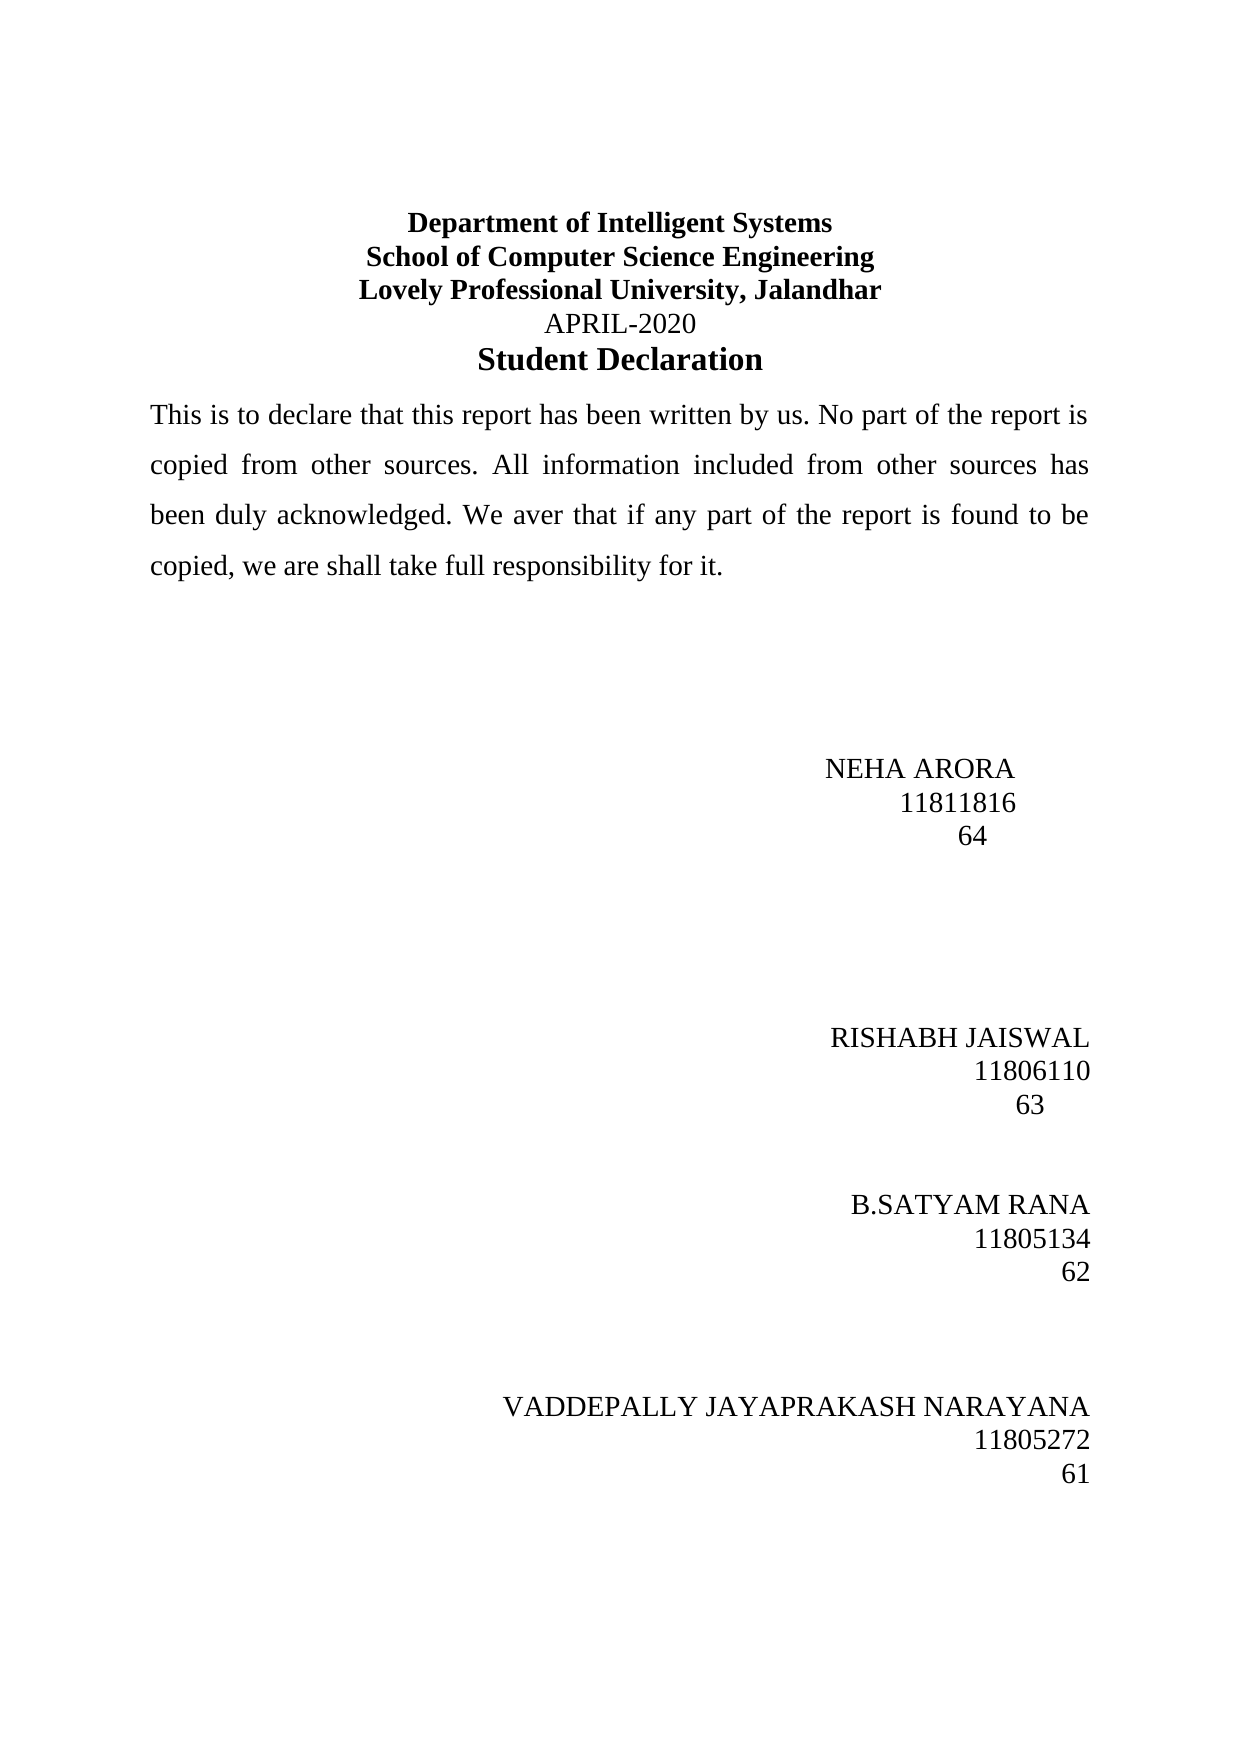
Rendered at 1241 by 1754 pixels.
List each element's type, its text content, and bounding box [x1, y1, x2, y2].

text Lovely Professional University, Jalandhar [150, 272, 1090, 306]
text This is to declare that this report has been written by us. No part of the report is copied from other sources. All information included from other sources has been duly acknowledged. We aver that if any part of the report is found to be copied, we are shall take full responsibility for it. [150, 397, 1090, 581]
text 64 [150, 818, 1090, 852]
text 63 [150, 1087, 1090, 1120]
text Student Declaration [150, 339, 1090, 378]
text B.SATYAM RANA [150, 1187, 1090, 1221]
text RISHABH JAISWAL [150, 1020, 1090, 1053]
text NEHA ARORA [150, 751, 1090, 785]
text Department of Intelligent Systems [150, 205, 1090, 239]
text School of Computer Science Engineering [150, 239, 1090, 272]
text 11805272 [150, 1422, 1090, 1456]
text 11806110 [150, 1053, 1090, 1087]
text 62 [150, 1254, 1090, 1288]
text APRIL-2020 [150, 306, 1090, 339]
text 11805134 [150, 1221, 1090, 1254]
text VADDEPALLY JAYAPRAKASH NARAYANA [150, 1389, 1090, 1422]
text 11811816 [150, 785, 1090, 818]
text 61 [150, 1456, 1090, 1489]
